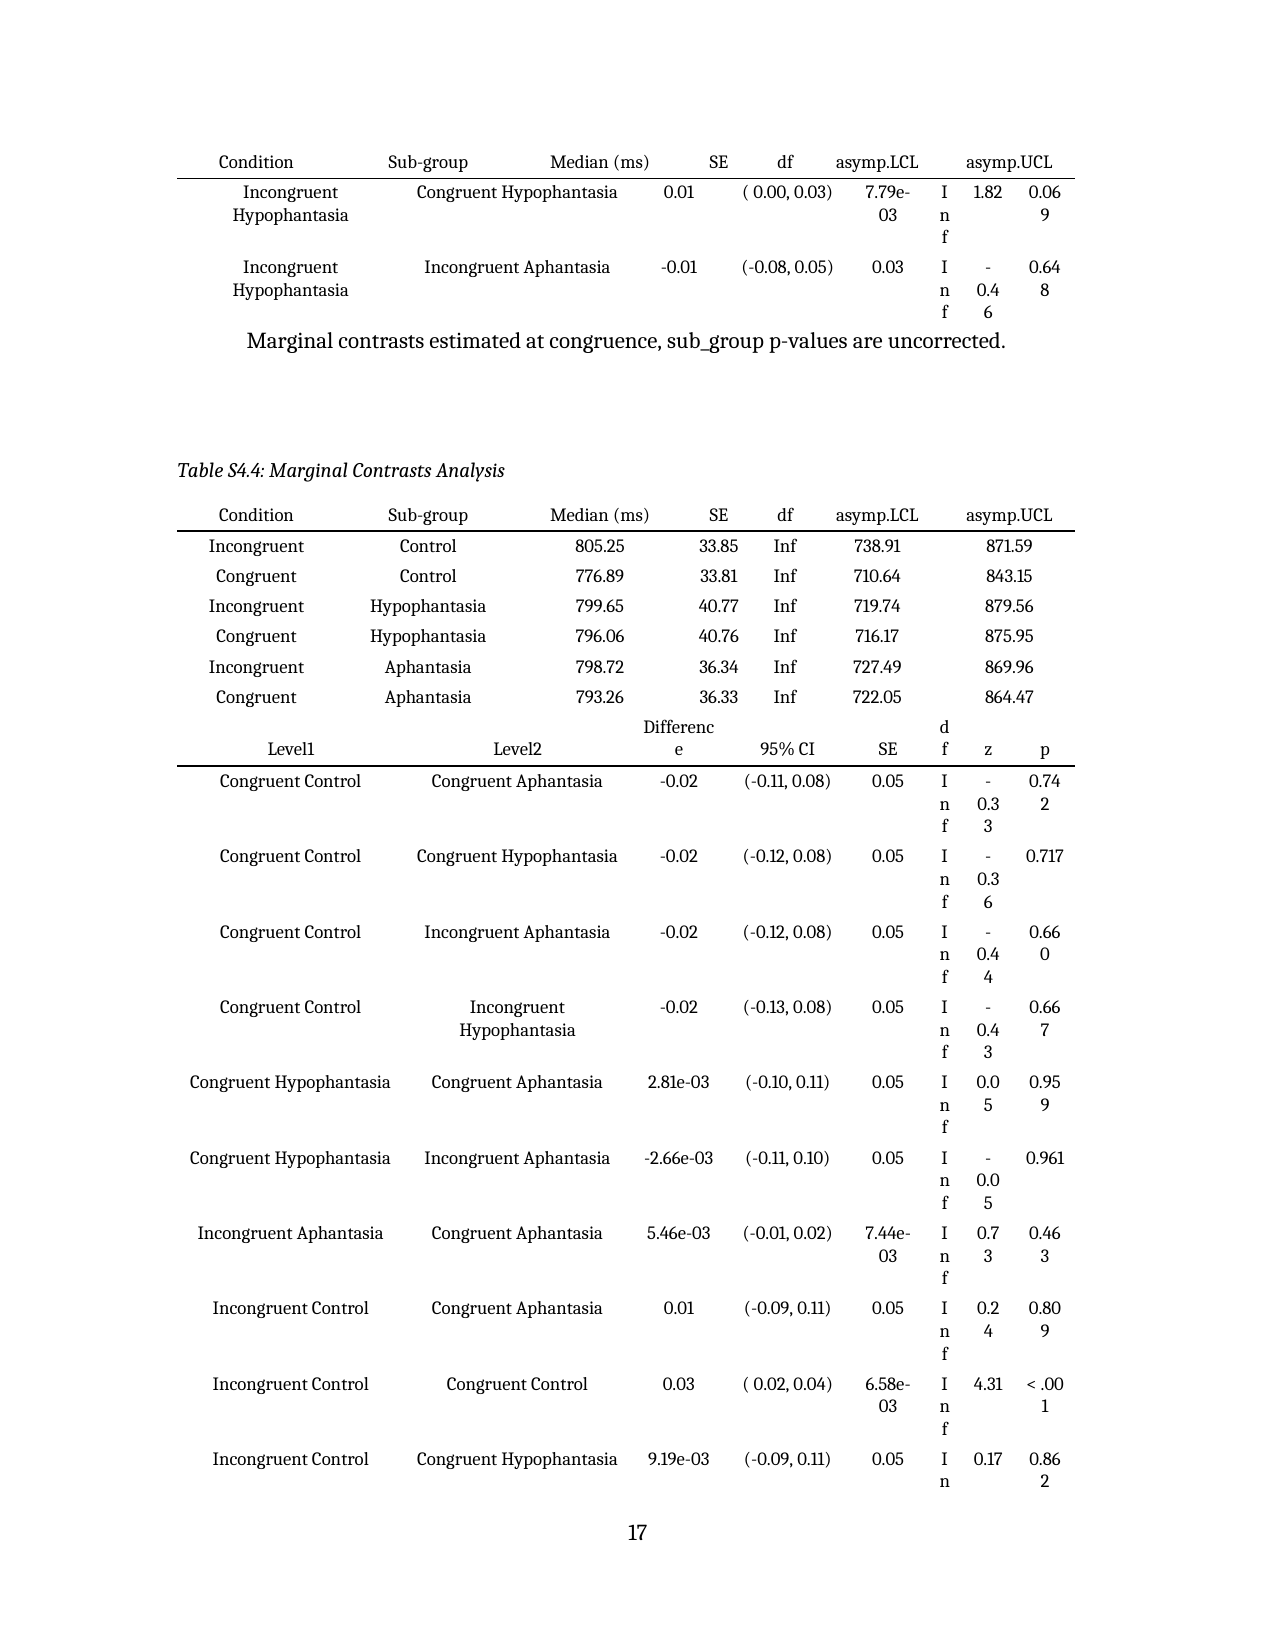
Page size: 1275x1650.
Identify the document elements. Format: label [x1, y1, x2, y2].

table_header [166, 438, 1087, 1497]
table_header [166, 148, 1087, 373]
